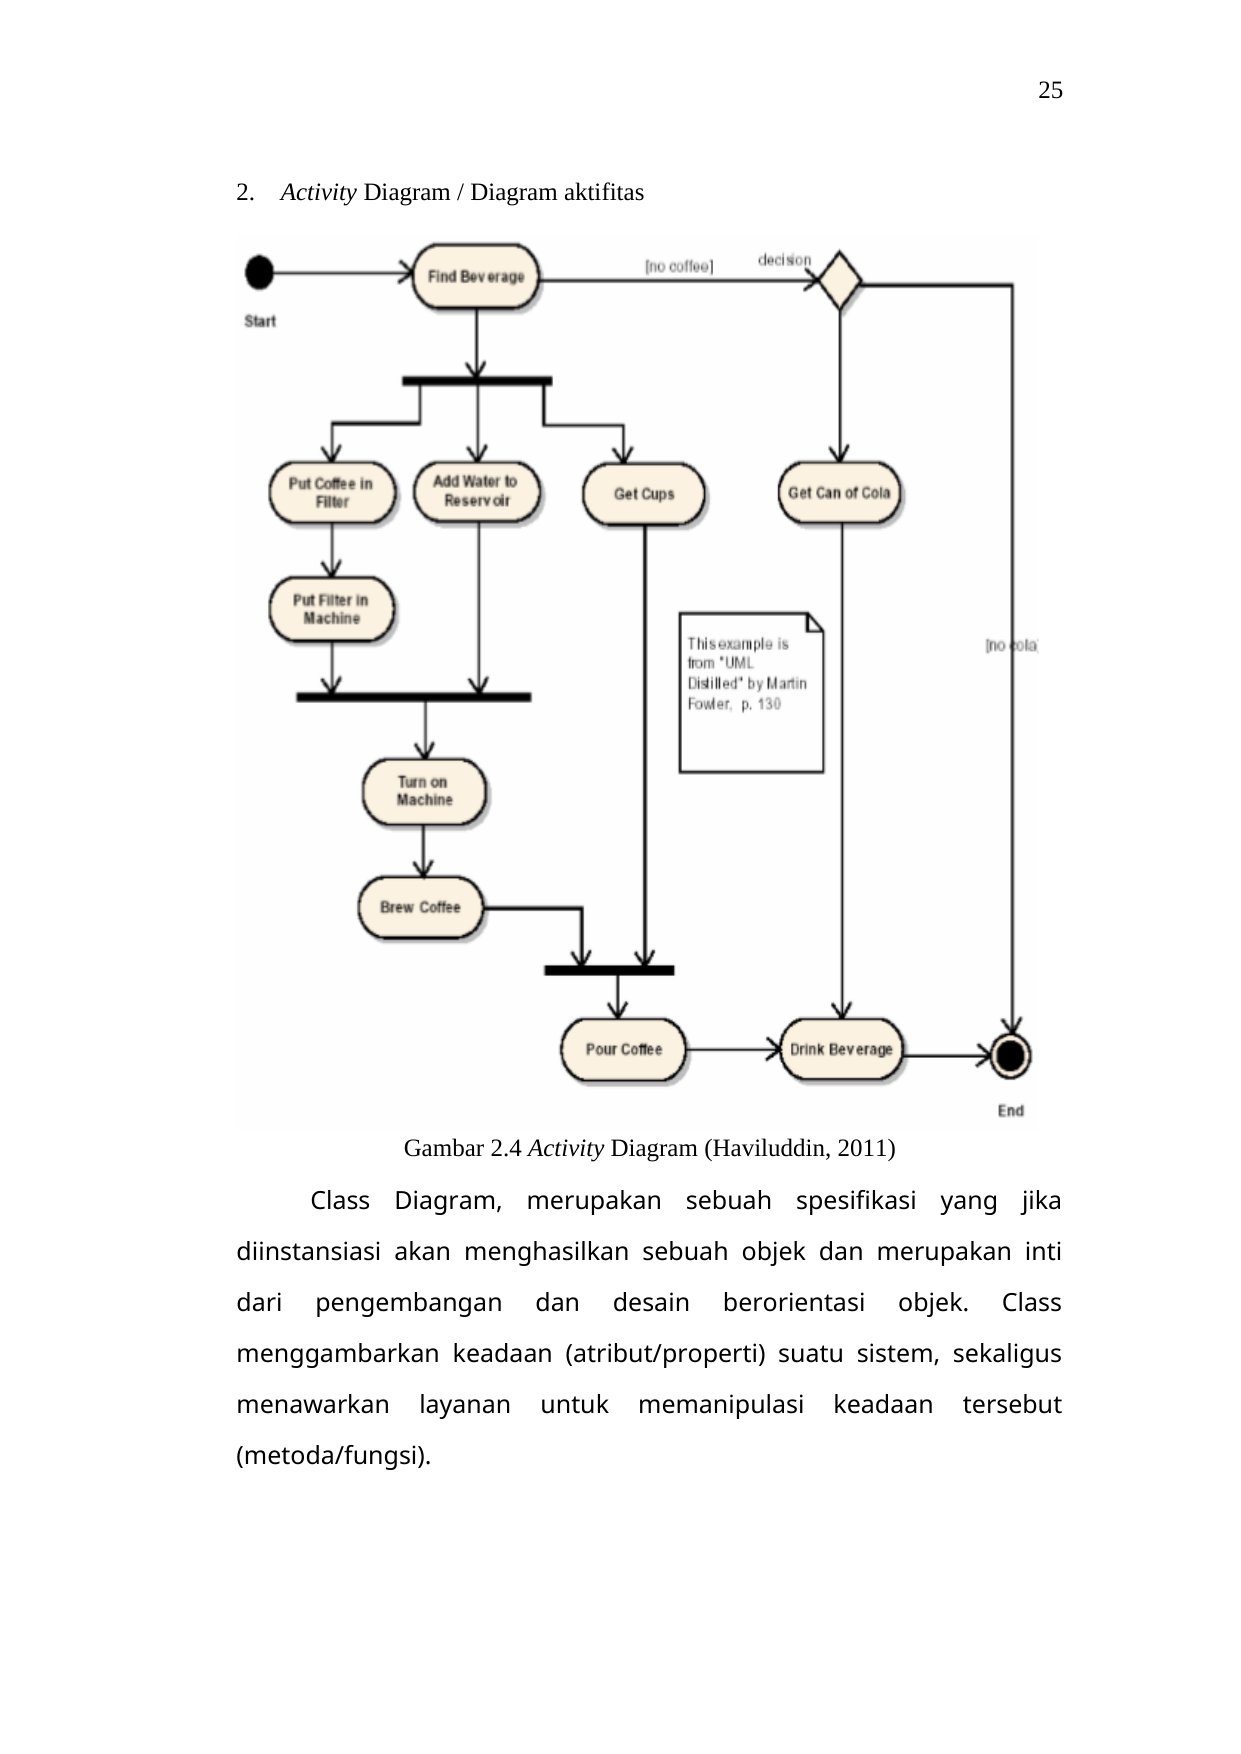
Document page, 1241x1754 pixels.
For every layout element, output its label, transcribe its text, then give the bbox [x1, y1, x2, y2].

text Gambar . Activity Diagram [236, 1133, 1063, 1162]
text Class Diagram, merupakan sebuah spesifikasi yang jika diinstansiasi akan menghasilkan sebuah objek dan merupakan inti dari pengembangan dan desain berorientasi objek. Class menggambarkan keadaan (atribut/properti) suatu sistem, sekaligus menawarkan layanan untuk memanipulasi keadaan tersebut (metoda/fungsi). [236, 1183, 1063, 1472]
list Activity Diagram / Diagram aktifitas [236, 177, 1063, 206]
picture [236, 220, 1073, 1133]
